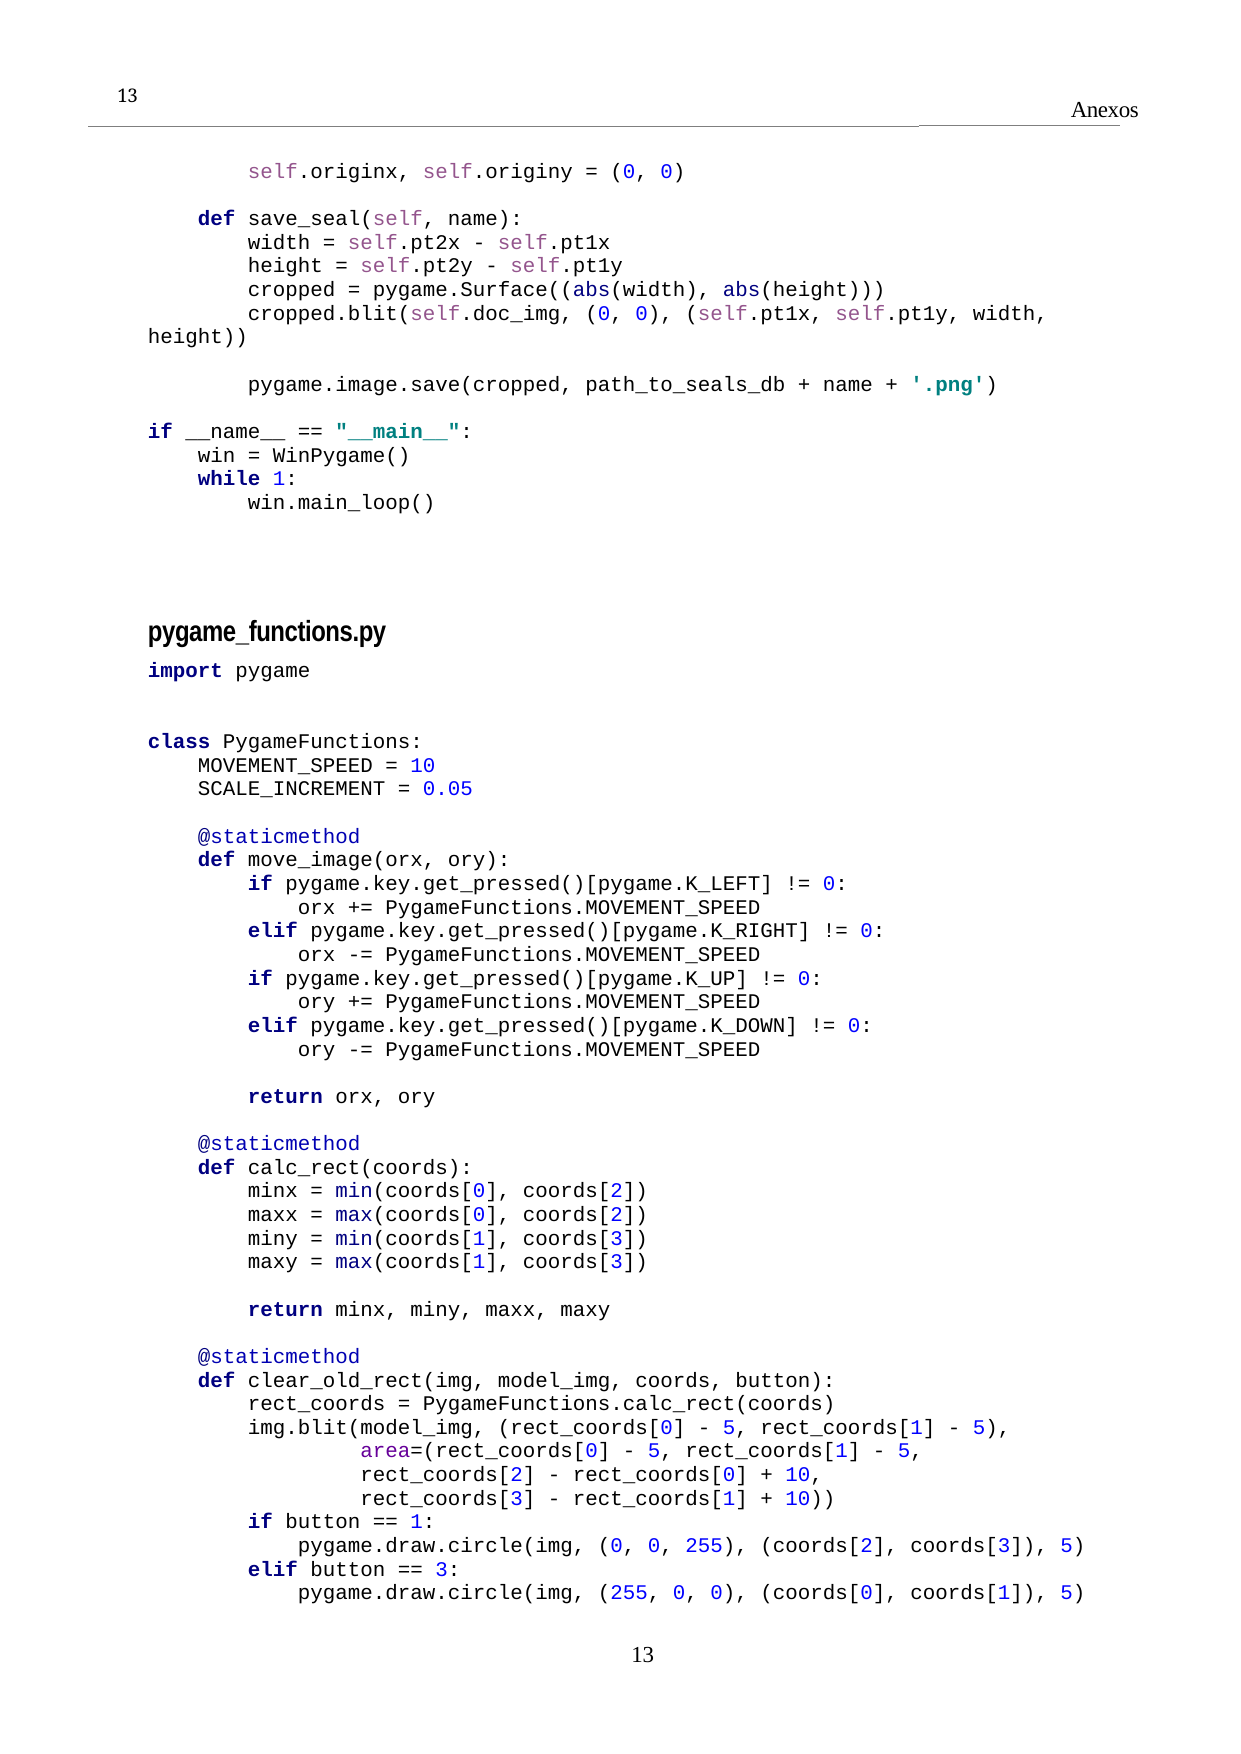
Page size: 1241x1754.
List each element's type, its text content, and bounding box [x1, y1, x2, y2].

text pygame_functions.py [148, 614, 1138, 648]
text area=(rect_coords[0] - 5, rect_coords[1] - 5, [148, 1441, 1138, 1464]
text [148, 161, 1138, 563]
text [148, 1488, 1138, 1606]
text import pygame class PygameFunctions: MOVEMENT_SPEED = 10 SCALE_INCREMENT = 0.05 @staticmethod def move_image(orx, ory): if pygame.key.get_pressed()[pygame.K_LEFT] != 0: orx += PygameFunctions.MOVEMENT_SPEED elif pygame.key.get_pressed()[pygame.K_RIGHT] != 0: orx -= PygameFunctions.MOVEMENT_SPEED if pygame.key.get_pressed()[pygame.K_UP] != 0: ory += PygameFunctions.MOVEMENT_SPEED elif pygame.key.get_pressed()[pygame.K_DOWN] != 0: ory -= PygameFunctions.MOVEMENT_SPEED return orx, ory @staticmethod def calc_rect(coords): minx = min(coords[0], coords[2]) maxx = max(coords[0], coords[2]) miny = min(coords[1], coords[3]) maxy = max(coords[1], coords[3]) return minx, miny, maxx, maxy @staticmethod def clear_old_rect(img, model_img, coords, button): rect_coords = PygameFunctions.calc_rect(coords) img.blit(model_img, (rect_coords[0] - 5, rect_coords[1] - 5), [148, 660, 1138, 1441]
text rect_coords[2] - rect_coords[0] + 10, [148, 1464, 1138, 1488]
